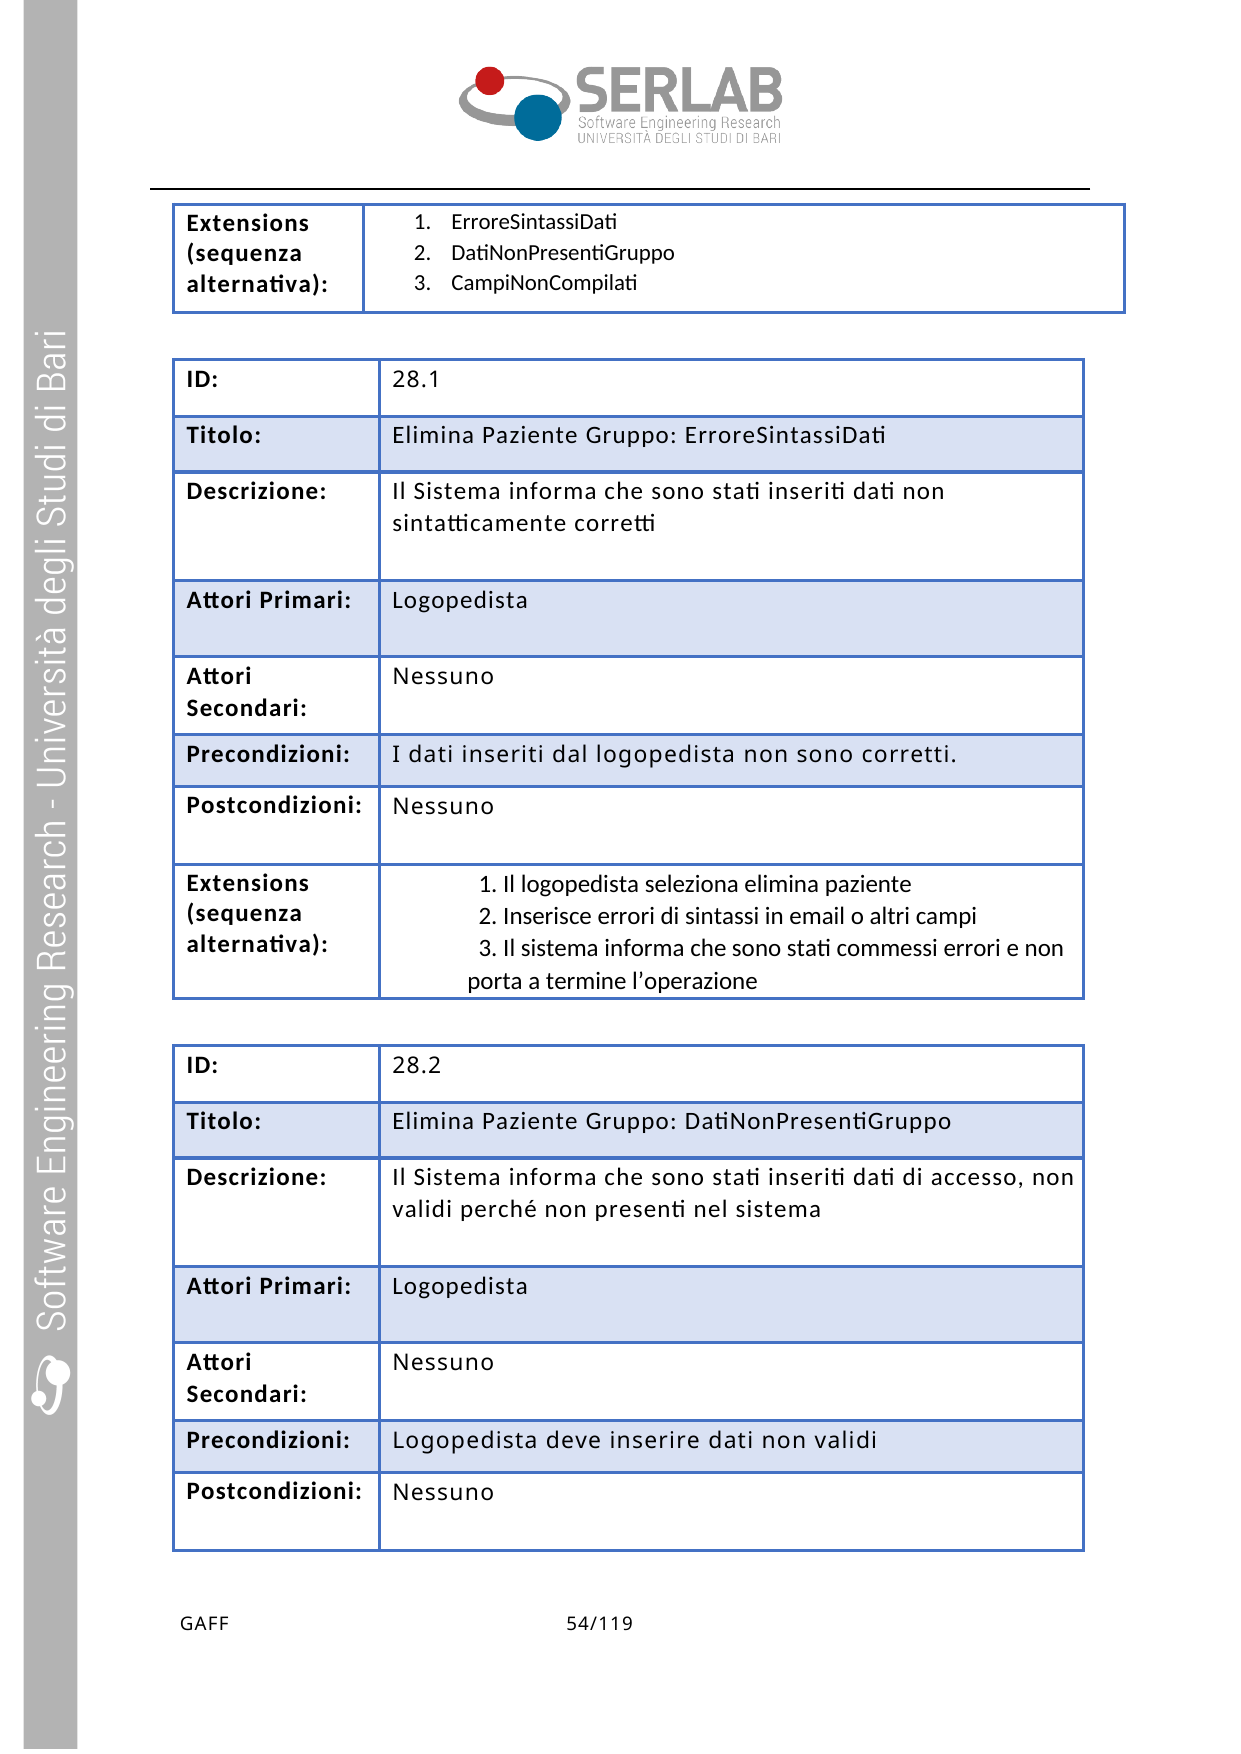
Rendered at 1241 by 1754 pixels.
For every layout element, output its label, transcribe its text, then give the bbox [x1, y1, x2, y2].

table_cell Nessuno [381, 1474, 1082, 1549]
table_cell 1. Il logopedista seleziona elimina paziente 2. Inserisce errori di sintassi in email o altri campi 3. Il sistema informa che sono stati commessi errori e non porta a termine l’operazione [381, 866, 1082, 997]
table_cell Attori Secondari: [175, 658, 378, 733]
table_cell I dati inseriti dal logopedista non sono corretti. [381, 736, 1082, 785]
table_cell Extensions (sequenza alternativa): [175, 206, 362, 311]
table_cell Descrizione: [175, 474, 378, 579]
table_header 28.1 [381, 361, 1082, 414]
table_cell Attori Primari: [175, 1268, 378, 1341]
table_cell Elimina Paziente Gruppo: ErroreSintassiDati [381, 418, 1082, 470]
table_cell Descrizione: [175, 1160, 378, 1265]
table_header 28.2 [381, 1047, 1082, 1101]
table_cell Logopedista deve inserire dati non validi [381, 1422, 1082, 1471]
table_cell Nessuno [381, 1344, 1082, 1419]
table_cell Nessuno [381, 788, 1082, 863]
table_cell Nessuno [381, 658, 1082, 733]
table_cell Titolo: [175, 1104, 378, 1156]
table_cell Logopedista [381, 582, 1082, 655]
table_cell Extensions (sequenza alternativa): [175, 866, 378, 997]
table_cell Precondizioni: [175, 736, 378, 785]
table_cell Il Sistema informa che sono stati inseriti dati di accesso, non validi perché non presenti nel sistema [381, 1160, 1082, 1265]
table_cell Attori Secondari: [175, 1344, 378, 1419]
table_cell ErroreSintassiDati DatiNonPresentiGruppo CampiNonCompilati [365, 206, 1123, 311]
picture [23, 0, 78, 1749]
table_cell Il Sistema informa che sono stati inseriti dati non sintatticamente corretti [381, 474, 1082, 579]
table_cell Postcondizioni: [175, 788, 378, 863]
table_cell Titolo: [175, 418, 378, 470]
table_header ID: [175, 361, 378, 414]
table_cell Precondizioni: [175, 1422, 378, 1471]
table_cell Elimina Paziente Gruppo: DatiNonPresentiGruppo [381, 1104, 1082, 1156]
table_header ID: [175, 1047, 378, 1101]
table_cell Postcondizioni: [175, 1474, 378, 1549]
table_cell Attori Primari: [175, 582, 378, 655]
table_cell Logopedista [381, 1268, 1082, 1341]
picture [455, 65, 785, 145]
